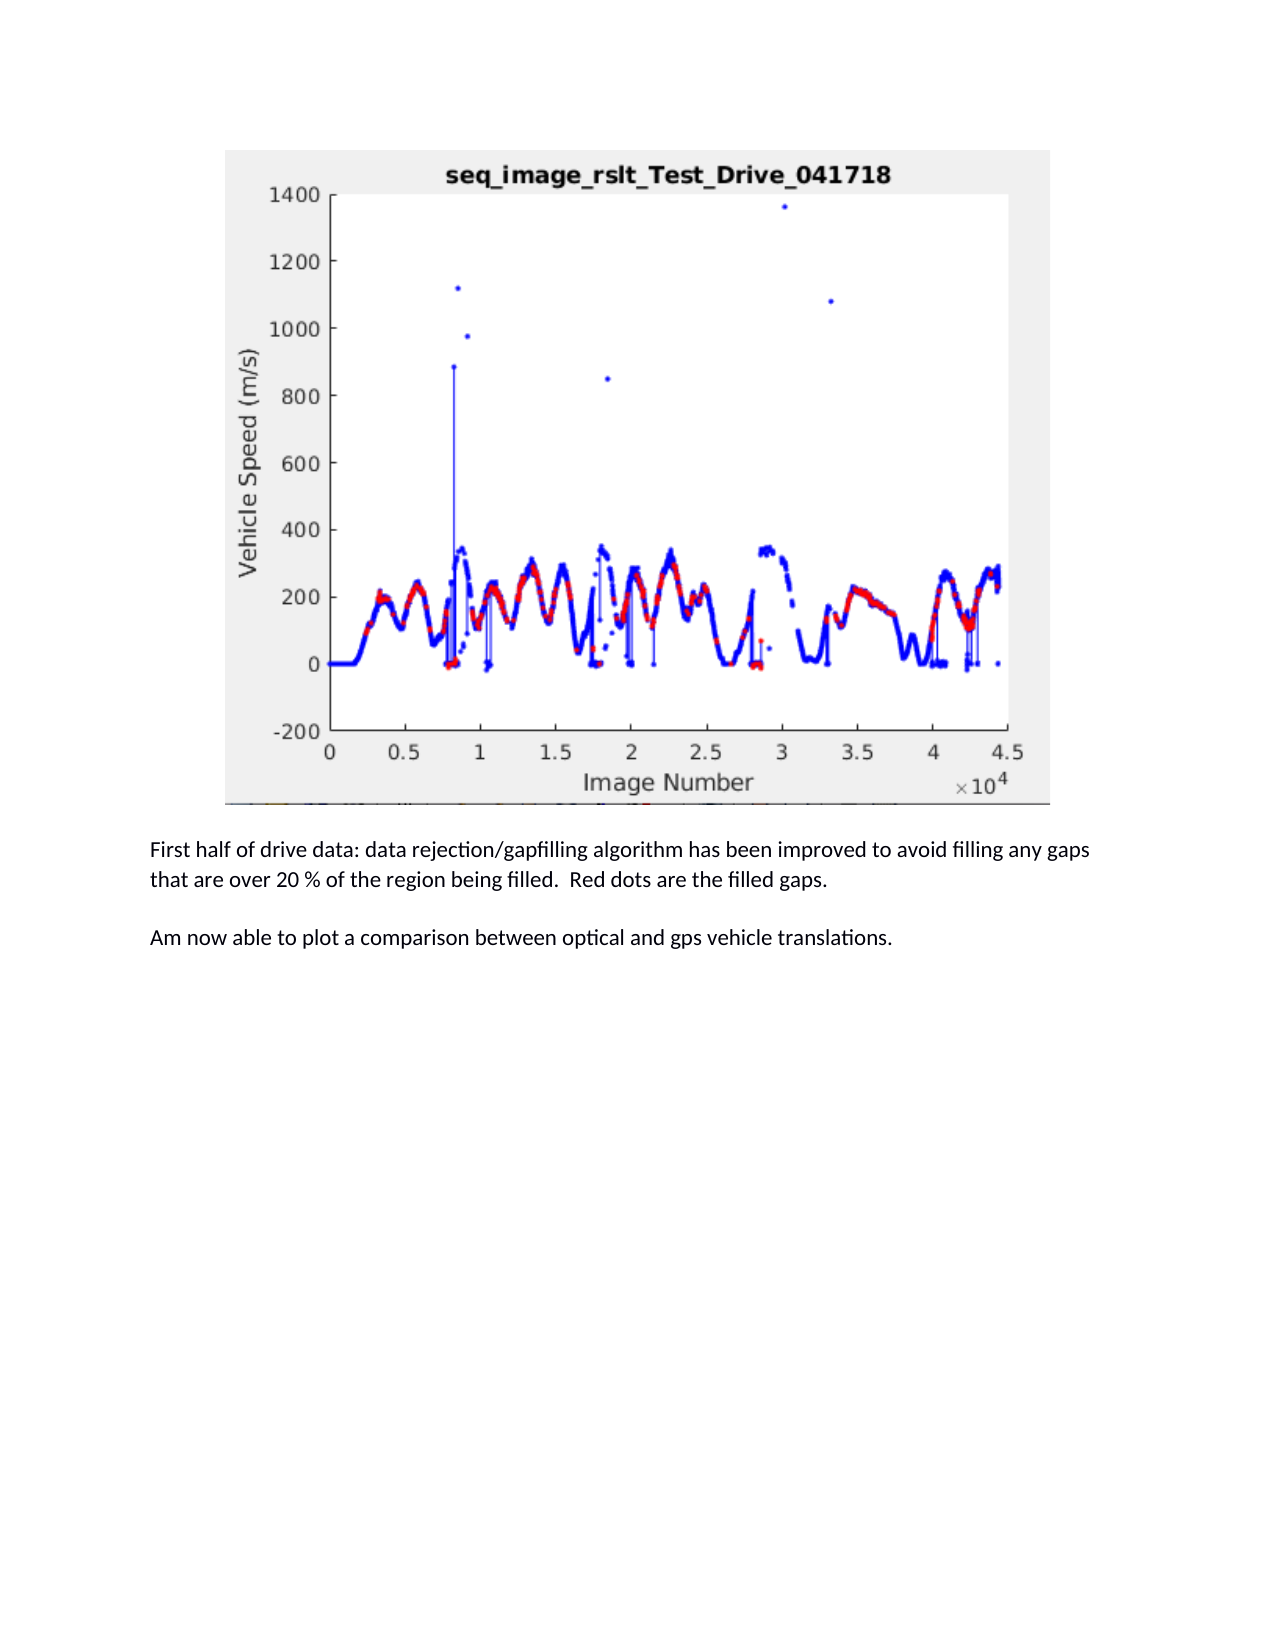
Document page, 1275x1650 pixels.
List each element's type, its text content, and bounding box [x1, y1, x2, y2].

picture [225, 150, 1050, 805]
text First half of drive data: data rejection/gapfilling algorithm has been improved to avoid filling any gaps that are over 20 % of the region being filled. Red dots are the filled gaps. [150, 835, 1125, 893]
text Am now able to plot a comparison between optical and gps vehicle translations. [150, 923, 1125, 952]
